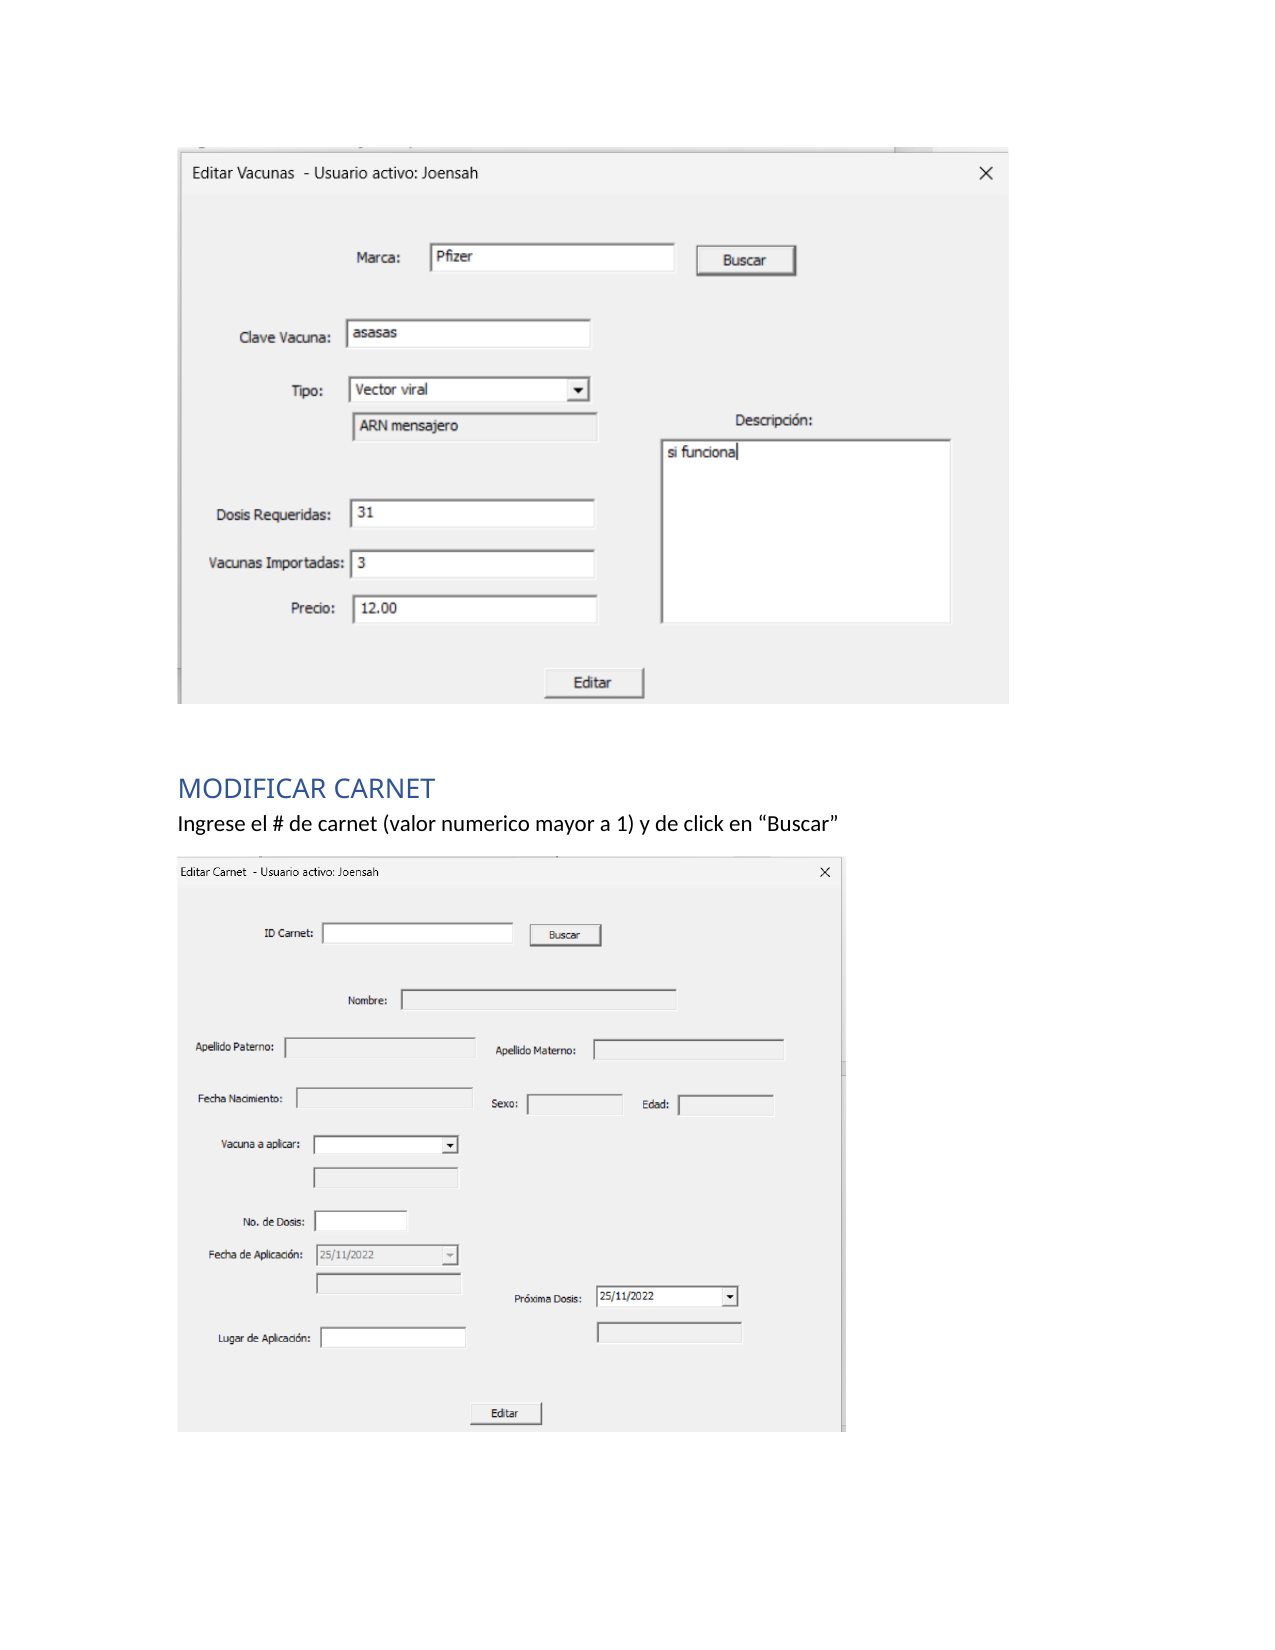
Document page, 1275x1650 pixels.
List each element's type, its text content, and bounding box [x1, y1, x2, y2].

picture [177, 147, 1009, 704]
picture [177, 856, 847, 1432]
text Ingrese el # de carnet (valor numerico mayor a 1) y de click en “Buscar” [177, 809, 1098, 837]
subtitle MODIFICAR CARNET [177, 769, 1098, 806]
